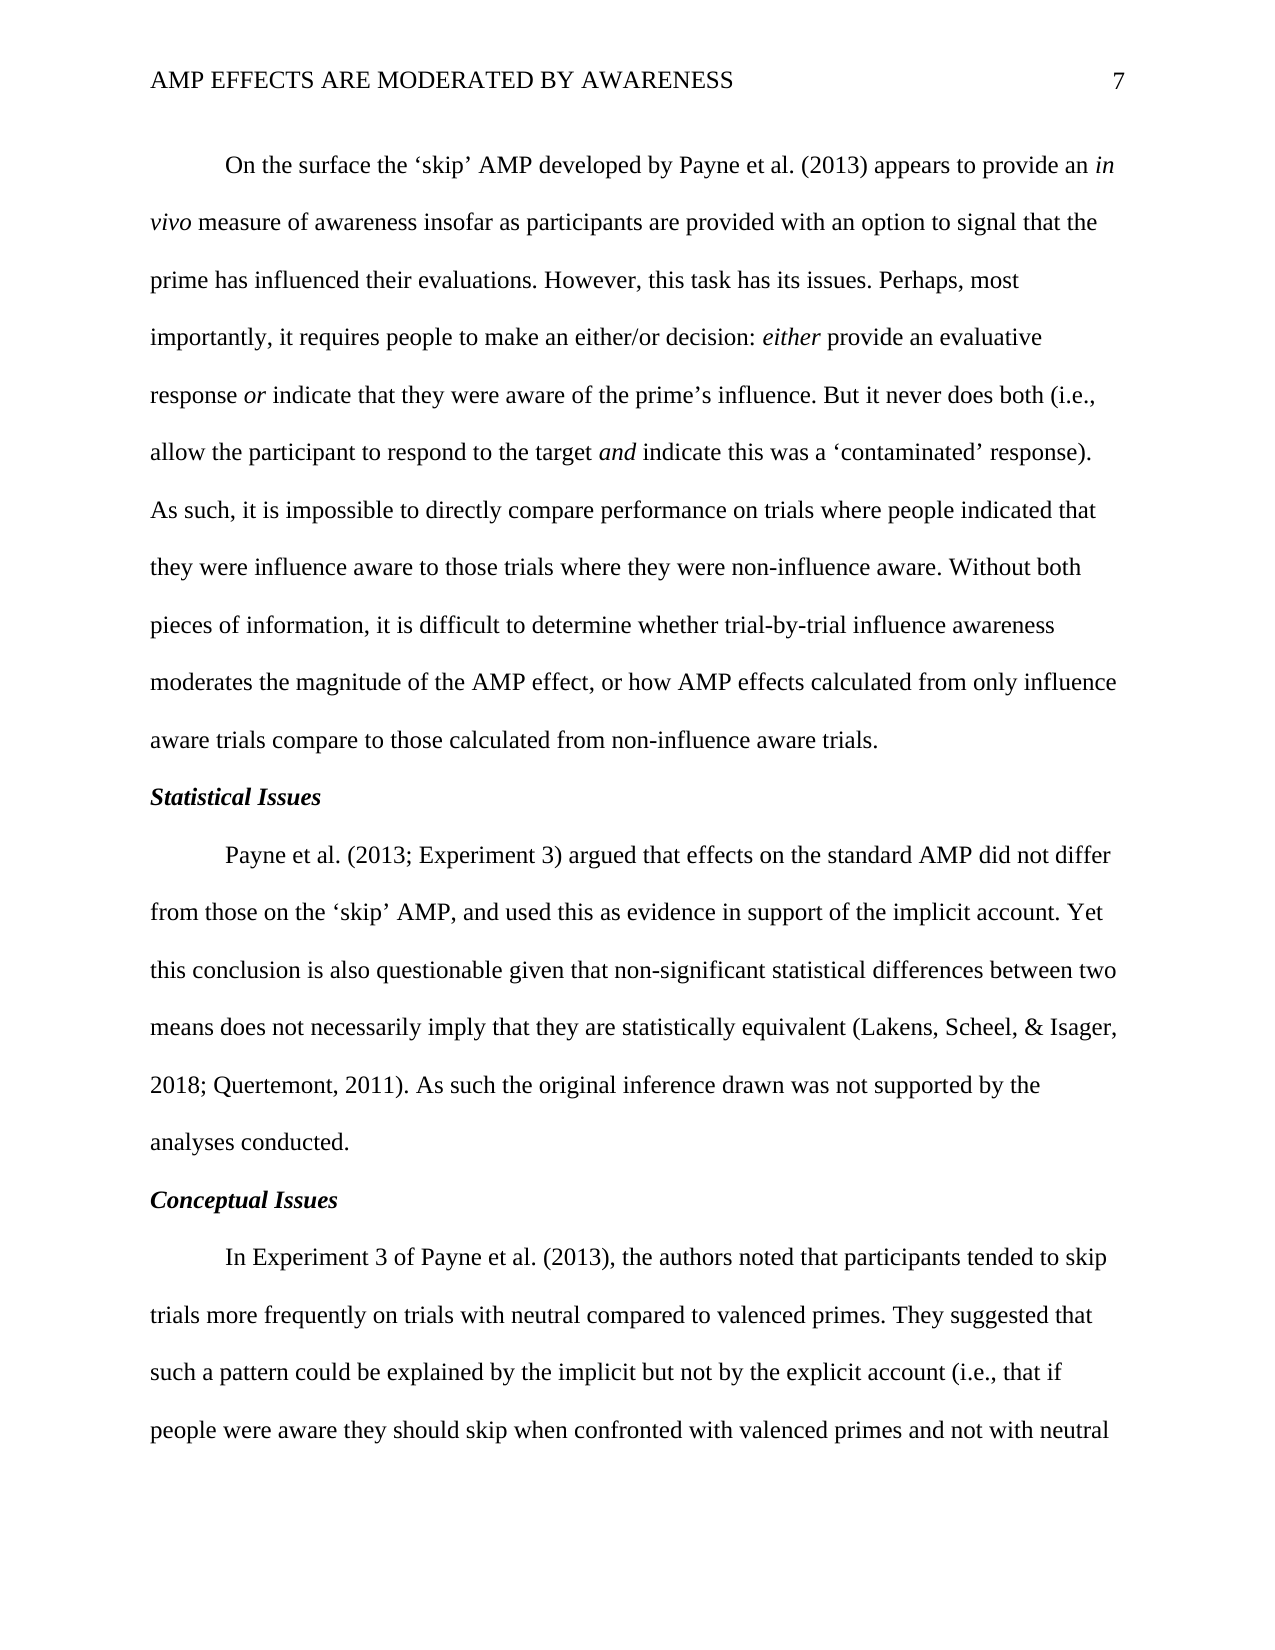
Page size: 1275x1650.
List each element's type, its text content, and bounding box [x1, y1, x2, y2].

subtitle Statistical Issues [150, 782, 1125, 811]
subtitle Conceptual Issues [150, 1185, 1125, 1214]
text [150, 1242, 1125, 1444]
text On the surface the ‘skip’ AMP developed by Payne et al. (2013) appears to provide an in vivo measure of awareness insofar as participants are provided with an option to signal that the prime has influenced their evaluations. However, this task has its issues. Perhaps, most importantly, it requires people to make an either/or decision: either provide an evaluative response or indicate that they were aware of the prime’s influence. But it never does both (i.e., allow the participant to respond to the target and indicate this was a ‘contaminated’ response). As such, it is impossible to directly compare performance on trials where people indicated that they were influence aware to those trials where they were non-influence aware. Without both pieces of information, it is difficult to determine whether trial-by-trial influence awareness moderates the magnitude of the AMP effect, or how AMP effects calculated from only influence aware trials compare to those calculated from non-influence aware trials. [150, 150, 1125, 754]
text Payne et al. (2013; Experiment 3) argued that effects on the standard AMP did not differ from those on the ‘skip’ AMP, and used this as evidence in support of the implicit account. Yet this conclusion is also questionable given that non-significant statistical differences between two means does not necessarily imply that they are statistically equivalent (Lakens, Scheel, & Isager, 2018; Quertemont, 2011). As such the original inference drawn was not supported by the analyses conducted. [150, 840, 1125, 1156]
